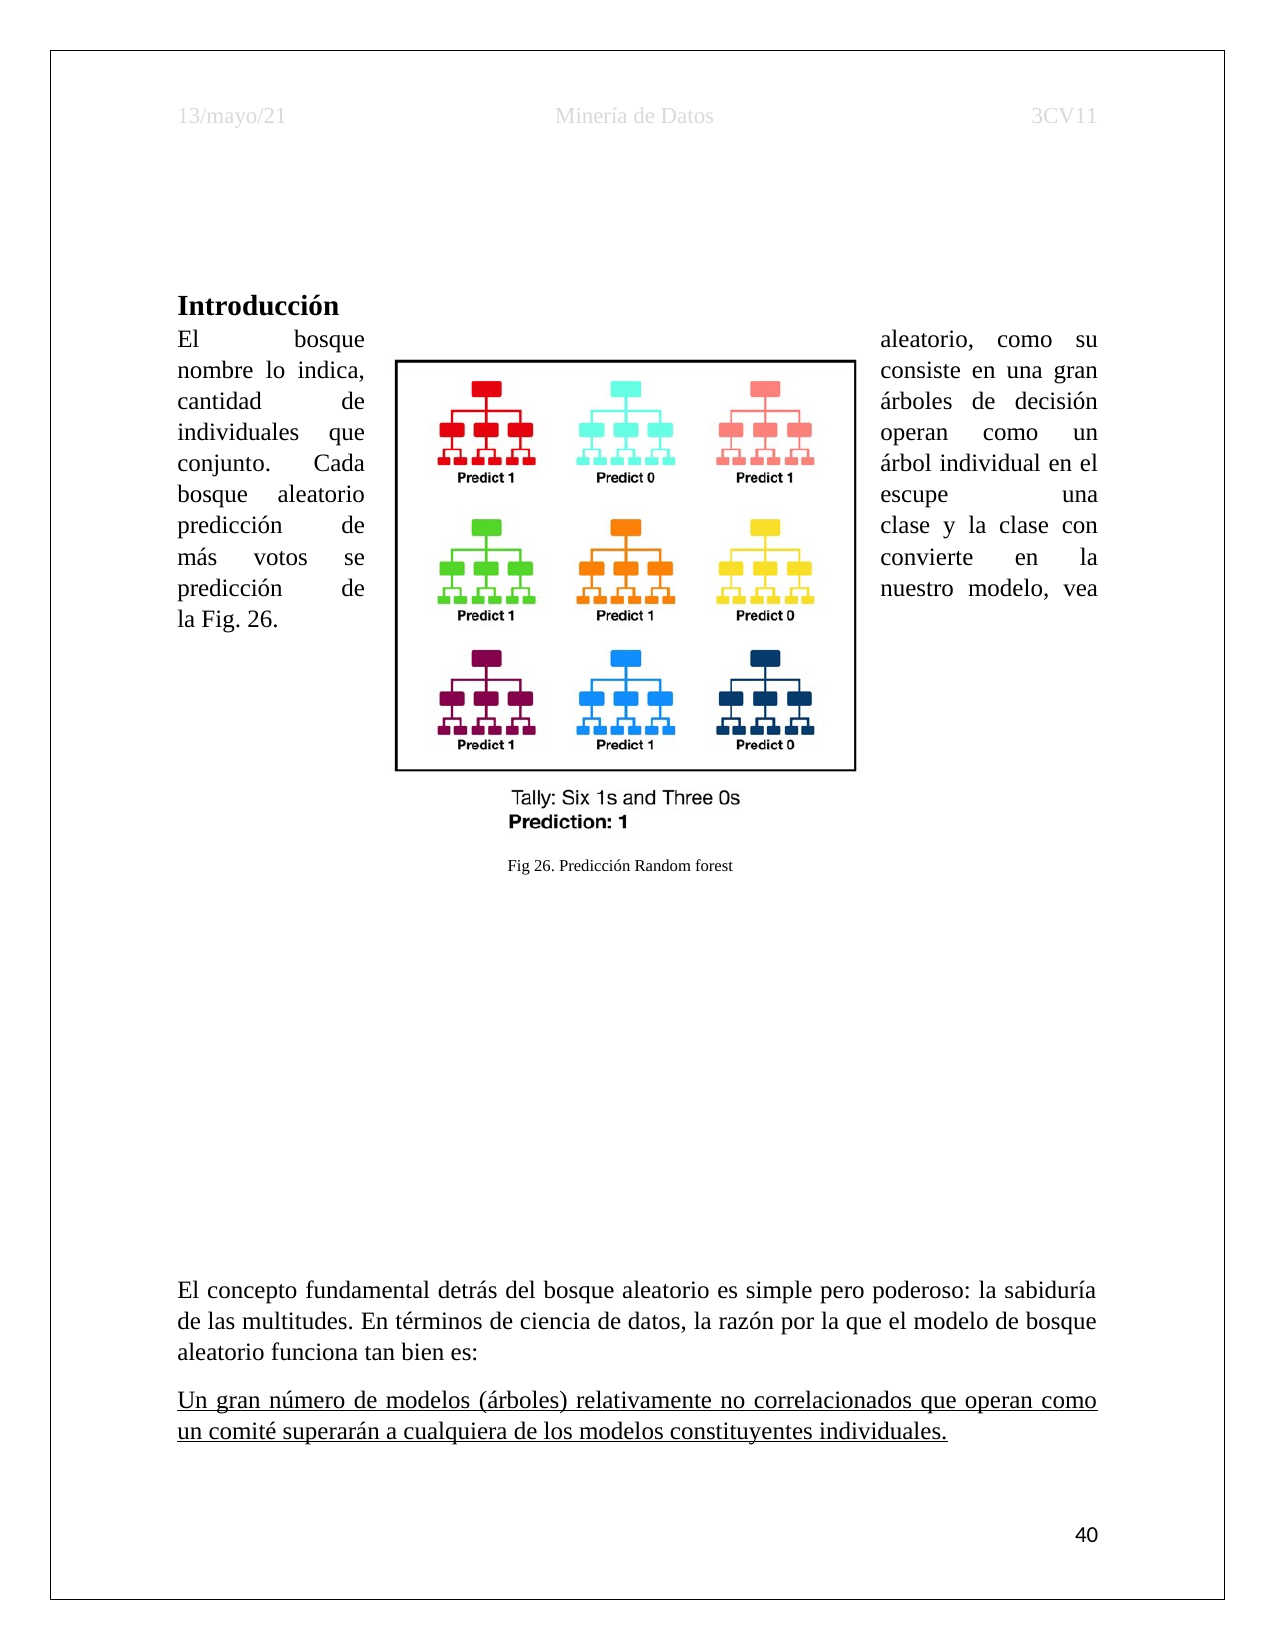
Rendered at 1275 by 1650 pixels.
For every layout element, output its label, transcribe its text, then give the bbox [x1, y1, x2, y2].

text Un gran número de modelos (árboles) relativamente no correlacionados que operan como un comité superarán a cualquiera de los modelos constituyentes individuales. [177, 1411, 1098, 1444]
text El concepto fundamental detrás del bosque aleatorio es simple pero poderoso: la sabiduría de las multitudes. En términos de ciencia de datos, la razón por la que el modelo de bosque aleatorio funciona tan bien es: [177, 1275, 1098, 1366]
picture [383, 347, 862, 836]
subtitle Introducción [177, 288, 1098, 322]
text Un gran número de modelos (árboles) relativamente no correlacionados que operan como un comité superarán a cualquiera de los modelos constituyentes individuales. [177, 1385, 1098, 1410]
text El bosque aleatorio, como su nombre lo indica, consiste en una gran cantidad de árboles de decisión individuales que operan como un conjunto. Cada árbol individual en el bosque aleatorio escupe una predicción de clase y la clase con más votos se convierte en la predicción de nuestro modelo, vea la Fig. 26. [177, 324, 1098, 632]
